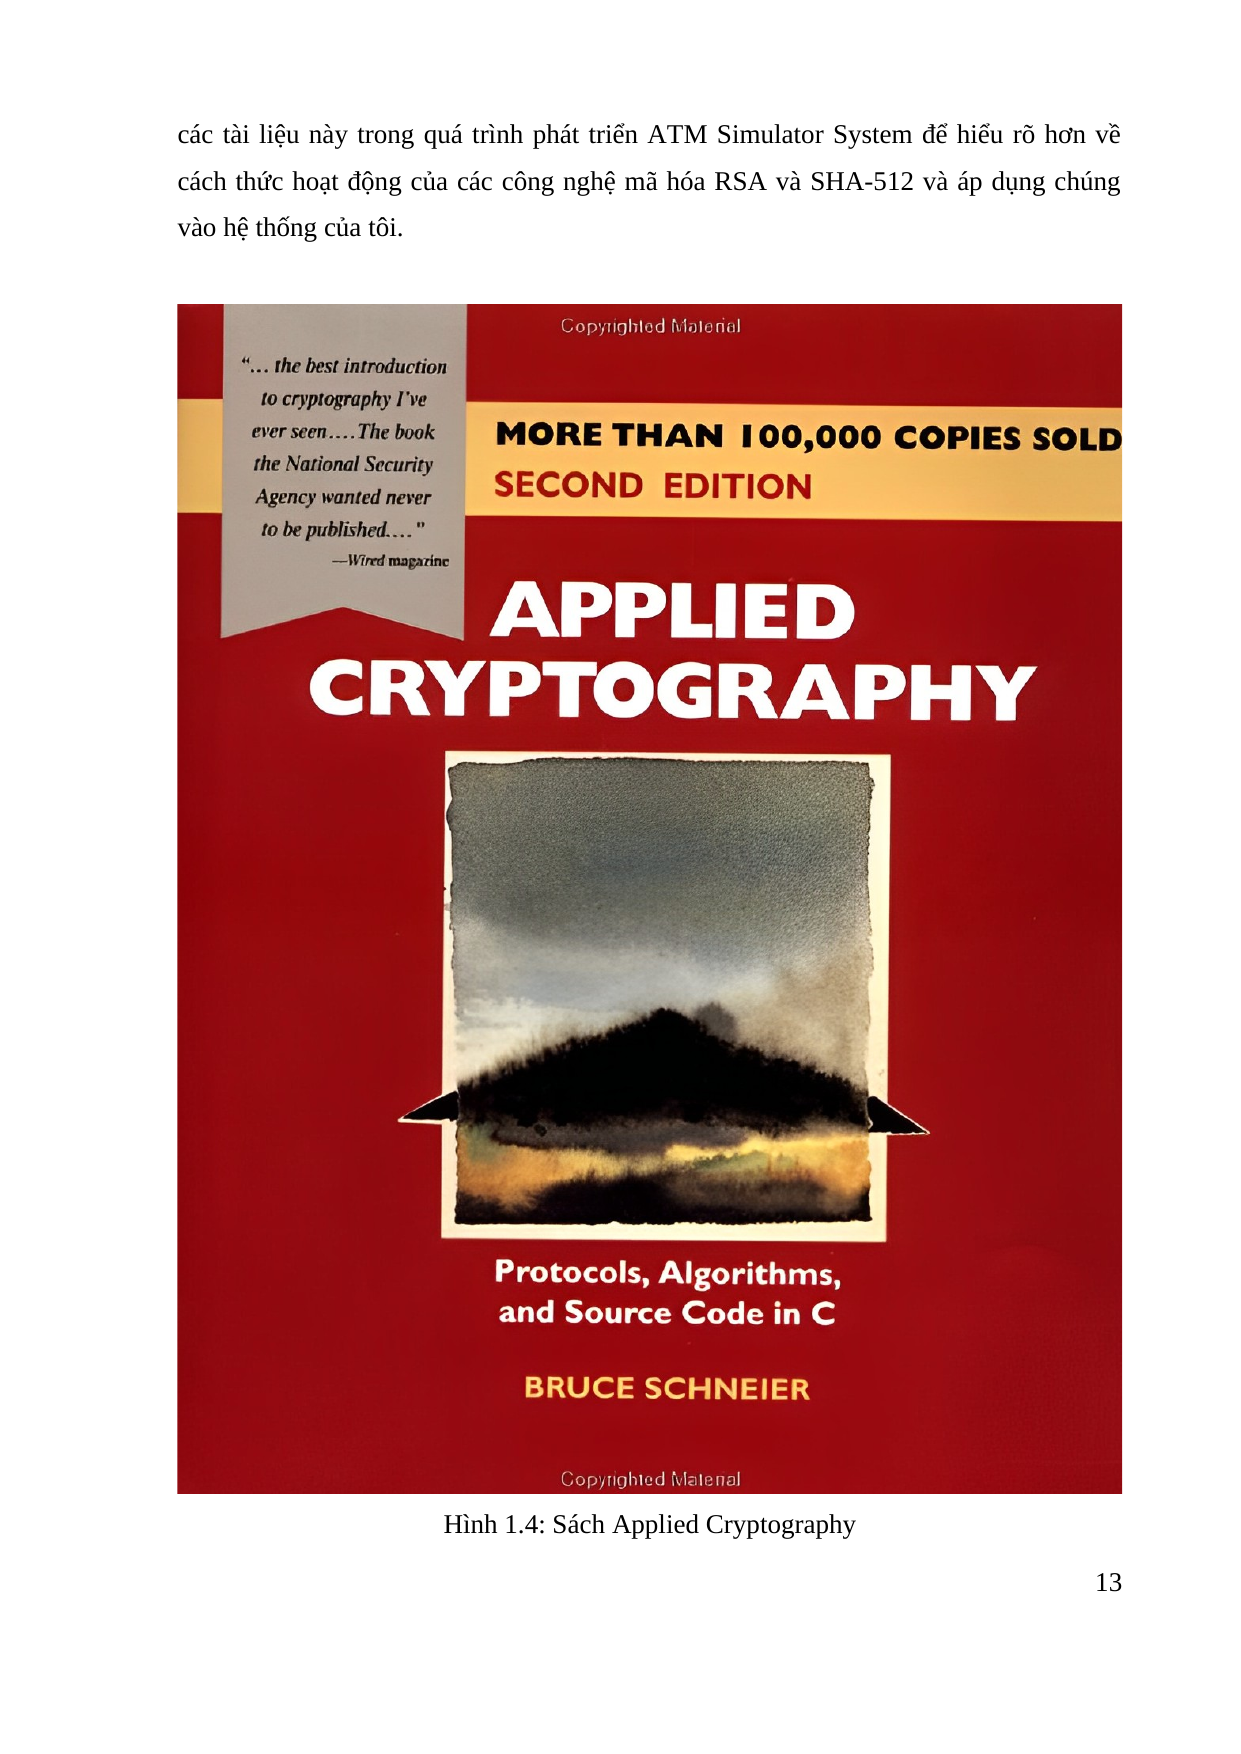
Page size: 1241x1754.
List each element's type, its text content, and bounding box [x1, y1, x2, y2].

picture [177, 304, 1123, 1494]
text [177, 118, 1122, 243]
text Hình 1.4: Sách Applied Cryptography [177, 1509, 1122, 1540]
